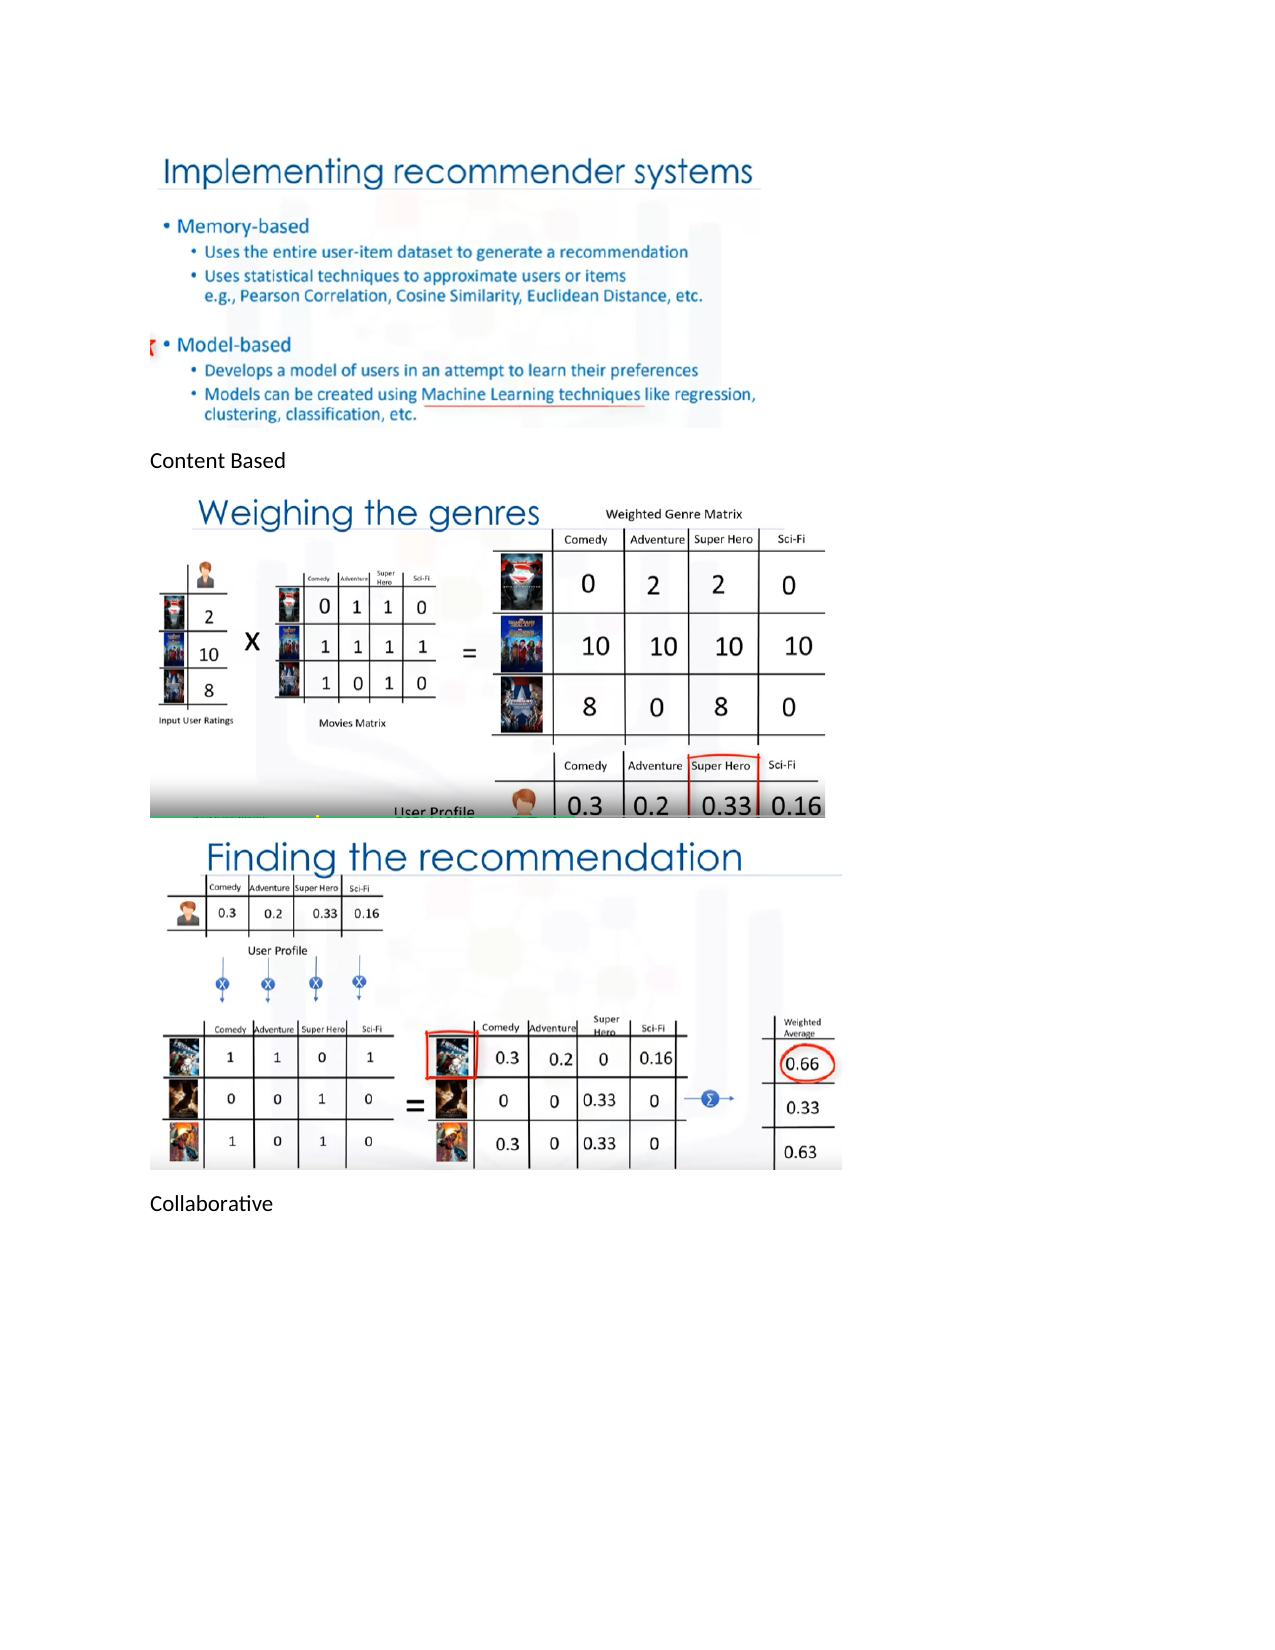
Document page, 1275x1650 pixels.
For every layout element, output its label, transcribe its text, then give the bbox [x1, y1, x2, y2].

picture [150, 493, 826, 818]
picture [150, 150, 761, 428]
text Collaborative [150, 1189, 1125, 1217]
picture [150, 836, 843, 1170]
text Content Based [150, 446, 1125, 474]
